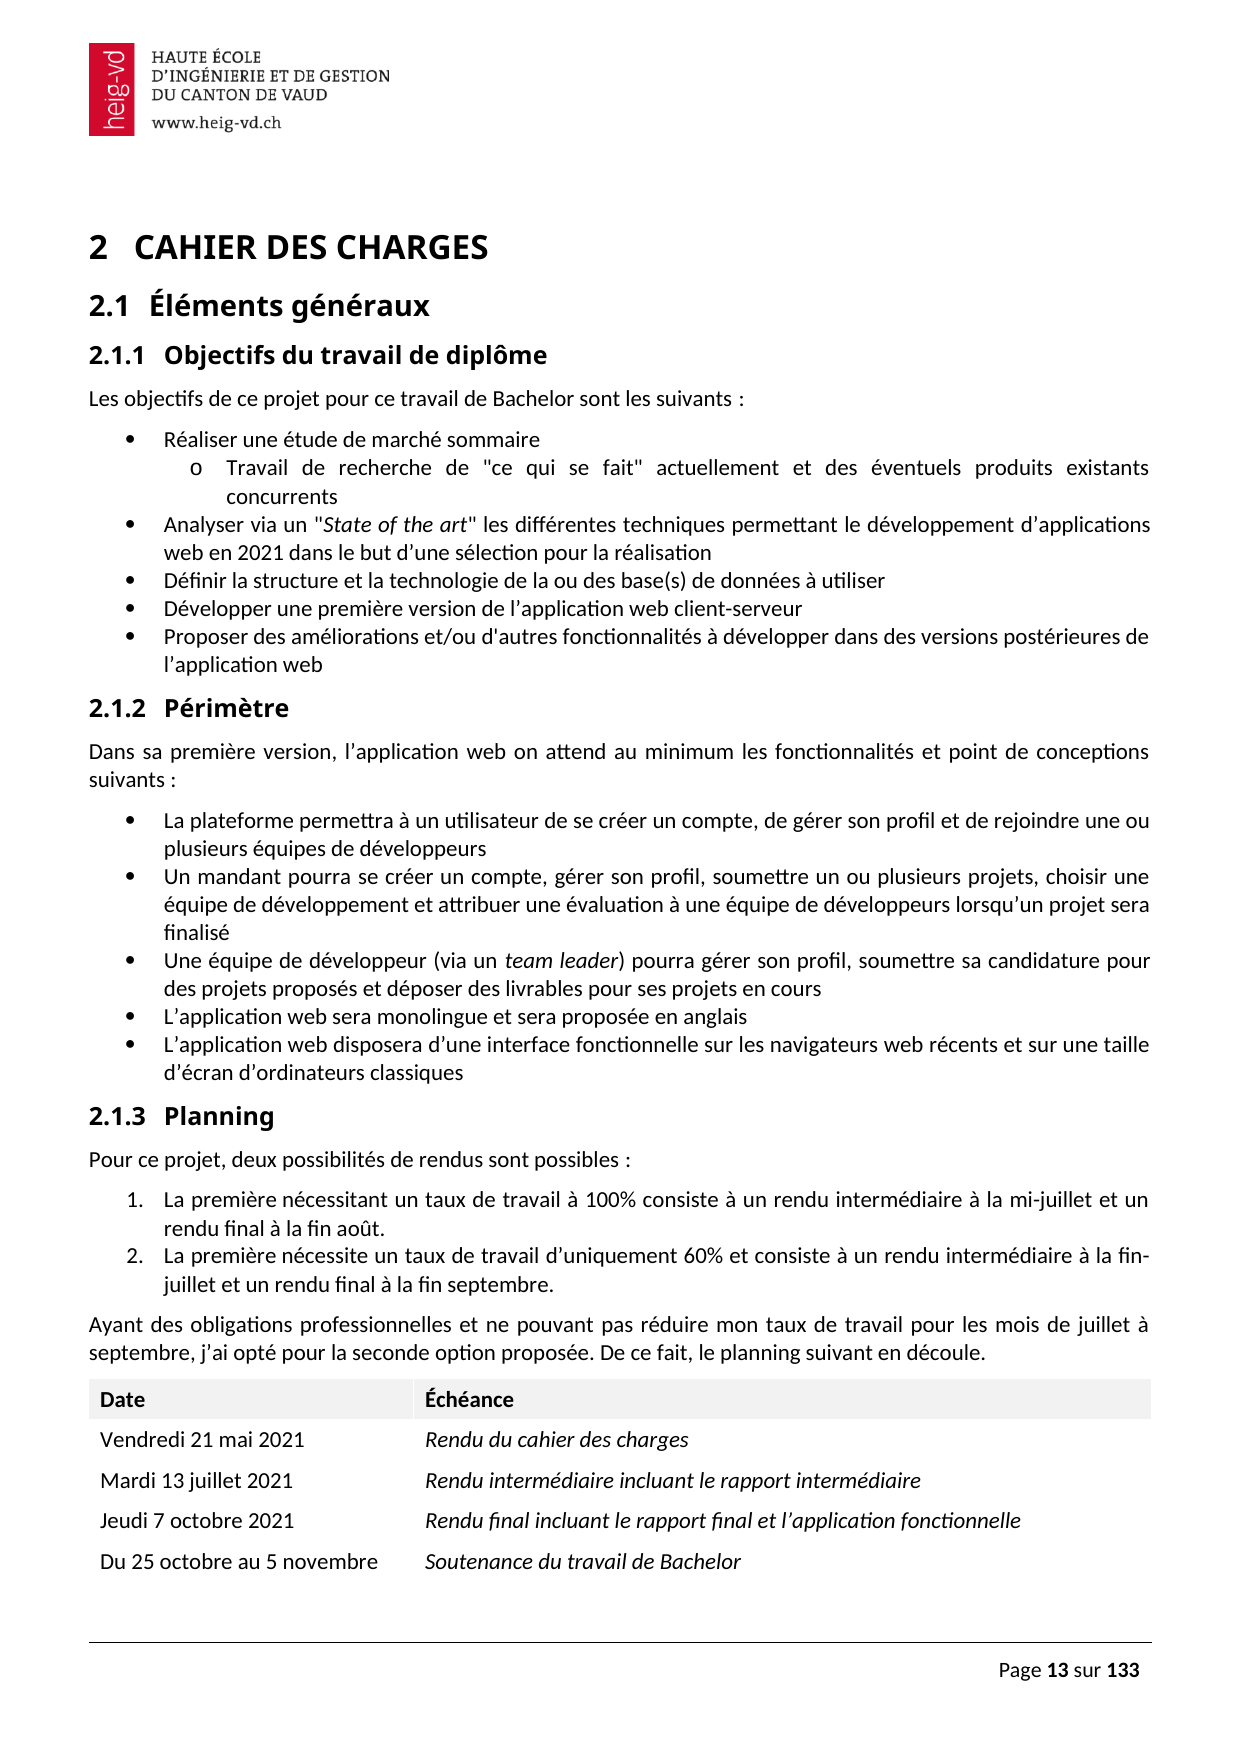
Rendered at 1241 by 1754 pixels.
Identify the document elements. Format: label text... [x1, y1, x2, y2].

list Réaliser une étude de marché sommaire [126, 425, 1152, 453]
list Définir la structure et la technologie de la ou des base(s) de données à utiliser [126, 566, 1152, 594]
list Un mandant pourra se créer un compte, gérer son profil, soumettre un ou plusieurs projets, choisir une équipe de développement et attribuer une évaluation à une équipe de développeurs lorsqu’un projet sera finalisé [126, 862, 1152, 946]
table_cell Mardi 13 juillet 2021 [89, 1460, 413, 1500]
table_cell Rendu final incluant le rapport final et l’application fonctionnelle [414, 1500, 1151, 1541]
list Proposer des améliorations et/ou d'autres fonctionnalités à développer dans des versions postérieures de l’application web [126, 622, 1152, 678]
subtitle Objectifs du travail de diplôme [89, 338, 1152, 372]
table_cell Rendu intermédiaire incluant le rapport intermédiaire [414, 1460, 1151, 1500]
table_header Date [89, 1379, 413, 1419]
table_header Échéance [414, 1379, 1151, 1419]
subtitle Éléments généraux [89, 286, 1152, 325]
list Travail de recherche de "ce qui se fait" actuellement et des éventuels produits existants concurrents [189, 453, 1152, 510]
list Une équipe de développeur (via un team leader) pourra gérer son profil, soumettre sa candidature pour des projets proposés et déposer des livrables pour ses projets en cours [126, 946, 1152, 1002]
subtitle Périmètre [89, 691, 1152, 725]
table_cell Rendu du cahier des charges [414, 1419, 1151, 1460]
text Dans sa première version, l’application web on attend au minimum les fonctionnalités et point de conceptions suivants : [89, 737, 1152, 793]
picture [89, 43, 389, 136]
list La plateforme permettra à un utilisateur de se créer un compte, de gérer son profil et de rejoindre une ou plusieurs équipes de développeurs [126, 806, 1152, 862]
table_cell Du 25 octobre au 5 novembre [89, 1541, 413, 1581]
list Développer une première version de l’application web client-serveur [126, 594, 1152, 622]
list Analyser via un "State of the art" les différentes techniques permettant le développement d’applications web en 2021 dans le but d’une sélection pour la réalisation [126, 510, 1152, 566]
text Ayant des obligations professionnelles et ne pouvant pas réduire mon taux de travail pour les mois de juillet à septembre, j’ai opté pour la seconde option proposée. De ce fait, le planning suivant en découle. [89, 1310, 1152, 1366]
subtitle Cahier des charges [89, 223, 1152, 269]
table_cell Jeudi 7 octobre 2021 [89, 1500, 413, 1541]
text Les objectifs de ce projet pour ce travail de Bachelor sont les suivants : [89, 384, 1152, 412]
text Pour ce projet, deux possibilités de rendus sont possibles : [89, 1145, 1152, 1173]
list La première nécessite un taux de travail d’uniquement 60% et consiste à un rendu intermédiaire à la fin-juillet et un rendu final à la fin septembre. [126, 1242, 1152, 1298]
subtitle Planning [89, 1098, 1152, 1133]
table_cell Vendredi 21 mai 2021 [89, 1419, 413, 1460]
list La première nécessitant un taux de travail à 100% consiste à un rendu intermédiaire à la mi-juillet et un rendu final à la fin août. [126, 1186, 1152, 1242]
table_cell Soutenance du travail de Bachelor [414, 1541, 1151, 1581]
list L’application web disposera d’une interface fonctionnelle sur les navigateurs web récents et sur une taille d’écran d’ordinateurs classiques [126, 1030, 1152, 1086]
list L’application web sera monolingue et sera proposée en anglais [126, 1002, 1152, 1030]
